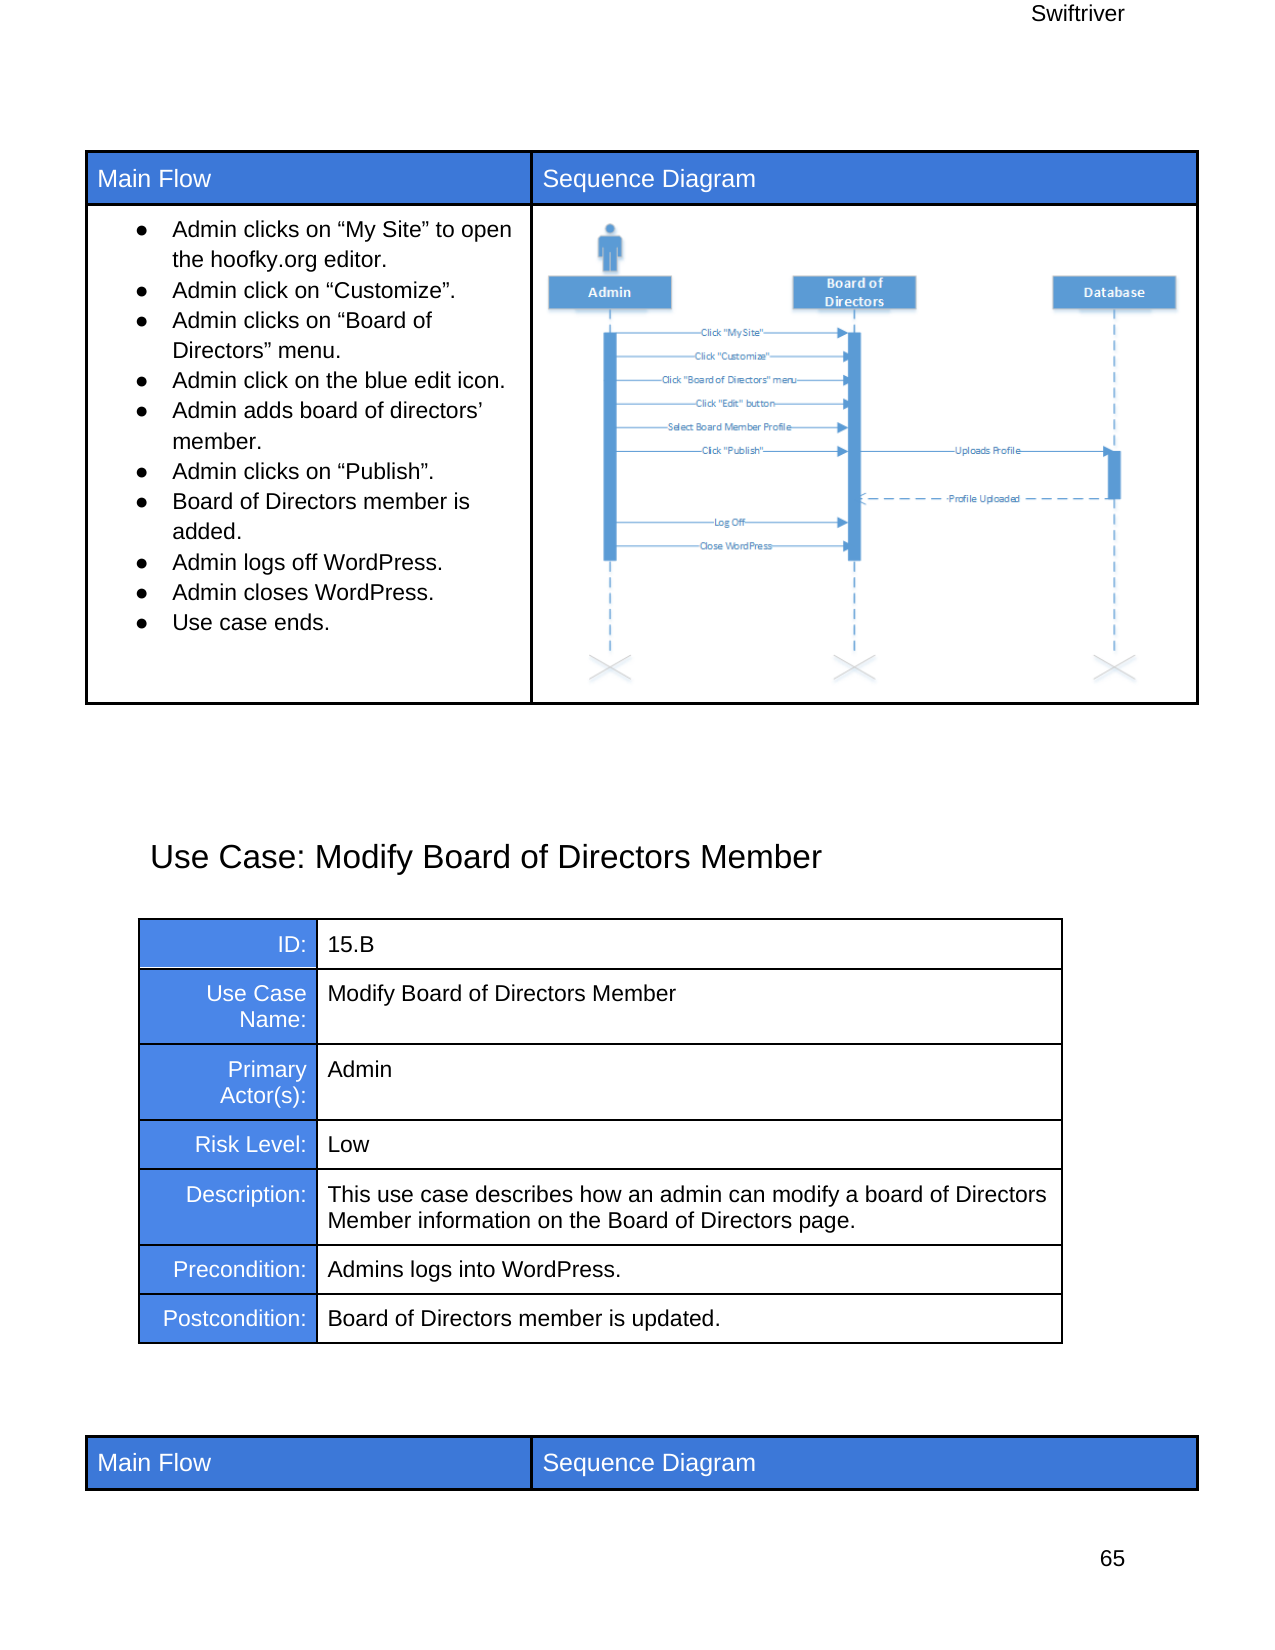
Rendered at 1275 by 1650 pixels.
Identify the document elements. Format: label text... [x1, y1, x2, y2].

table_header Main Flow [88, 153, 530, 203]
table_cell Primary Actor(s): [140, 1045, 316, 1119]
table_cell Low [318, 1121, 1061, 1168]
table_cell Postcondition: [140, 1295, 316, 1342]
table_cell Board of Directors member is updated. [318, 1295, 1061, 1342]
table_cell Risk Level: [140, 1121, 316, 1168]
table_cell Use Case Name: [140, 970, 316, 1043]
table_cell This use case describes how an admin can modify a board of Directors Member information on the Board of Directors page. [318, 1170, 1061, 1244]
table_cell Precondition: [140, 1246, 316, 1293]
table_header Sequence Diagram [533, 153, 1196, 203]
table_cell Admin clicks on “My Site” to open the hoofky.org editor. Admin click on “Customize”. Admin clicks on “Board of Directors” menu. Admin click on the blue edit icon. Admin adds board of directors’ member. Admin clicks on “Publish”. Board of Directors member is added. Admin logs off WordPress. Admin closes WordPress. Use case ends. [88, 206, 530, 702]
picture [542, 216, 1187, 692]
table_header Sequence Diagram [533, 1438, 1196, 1488]
table_cell Admins logs into WordPress. [318, 1246, 1061, 1293]
table_cell [533, 206, 1196, 702]
table_cell Description: [140, 1170, 316, 1244]
table_cell Admin [318, 1045, 1061, 1119]
table_header 15.B [318, 920, 1061, 967]
subtitle Use Case: Modify Board of Directors Member [150, 837, 1125, 876]
table_header ID: [140, 920, 316, 967]
table_header Main Flow [88, 1438, 530, 1488]
table_cell Modify Board of Directors Member [318, 970, 1061, 1043]
